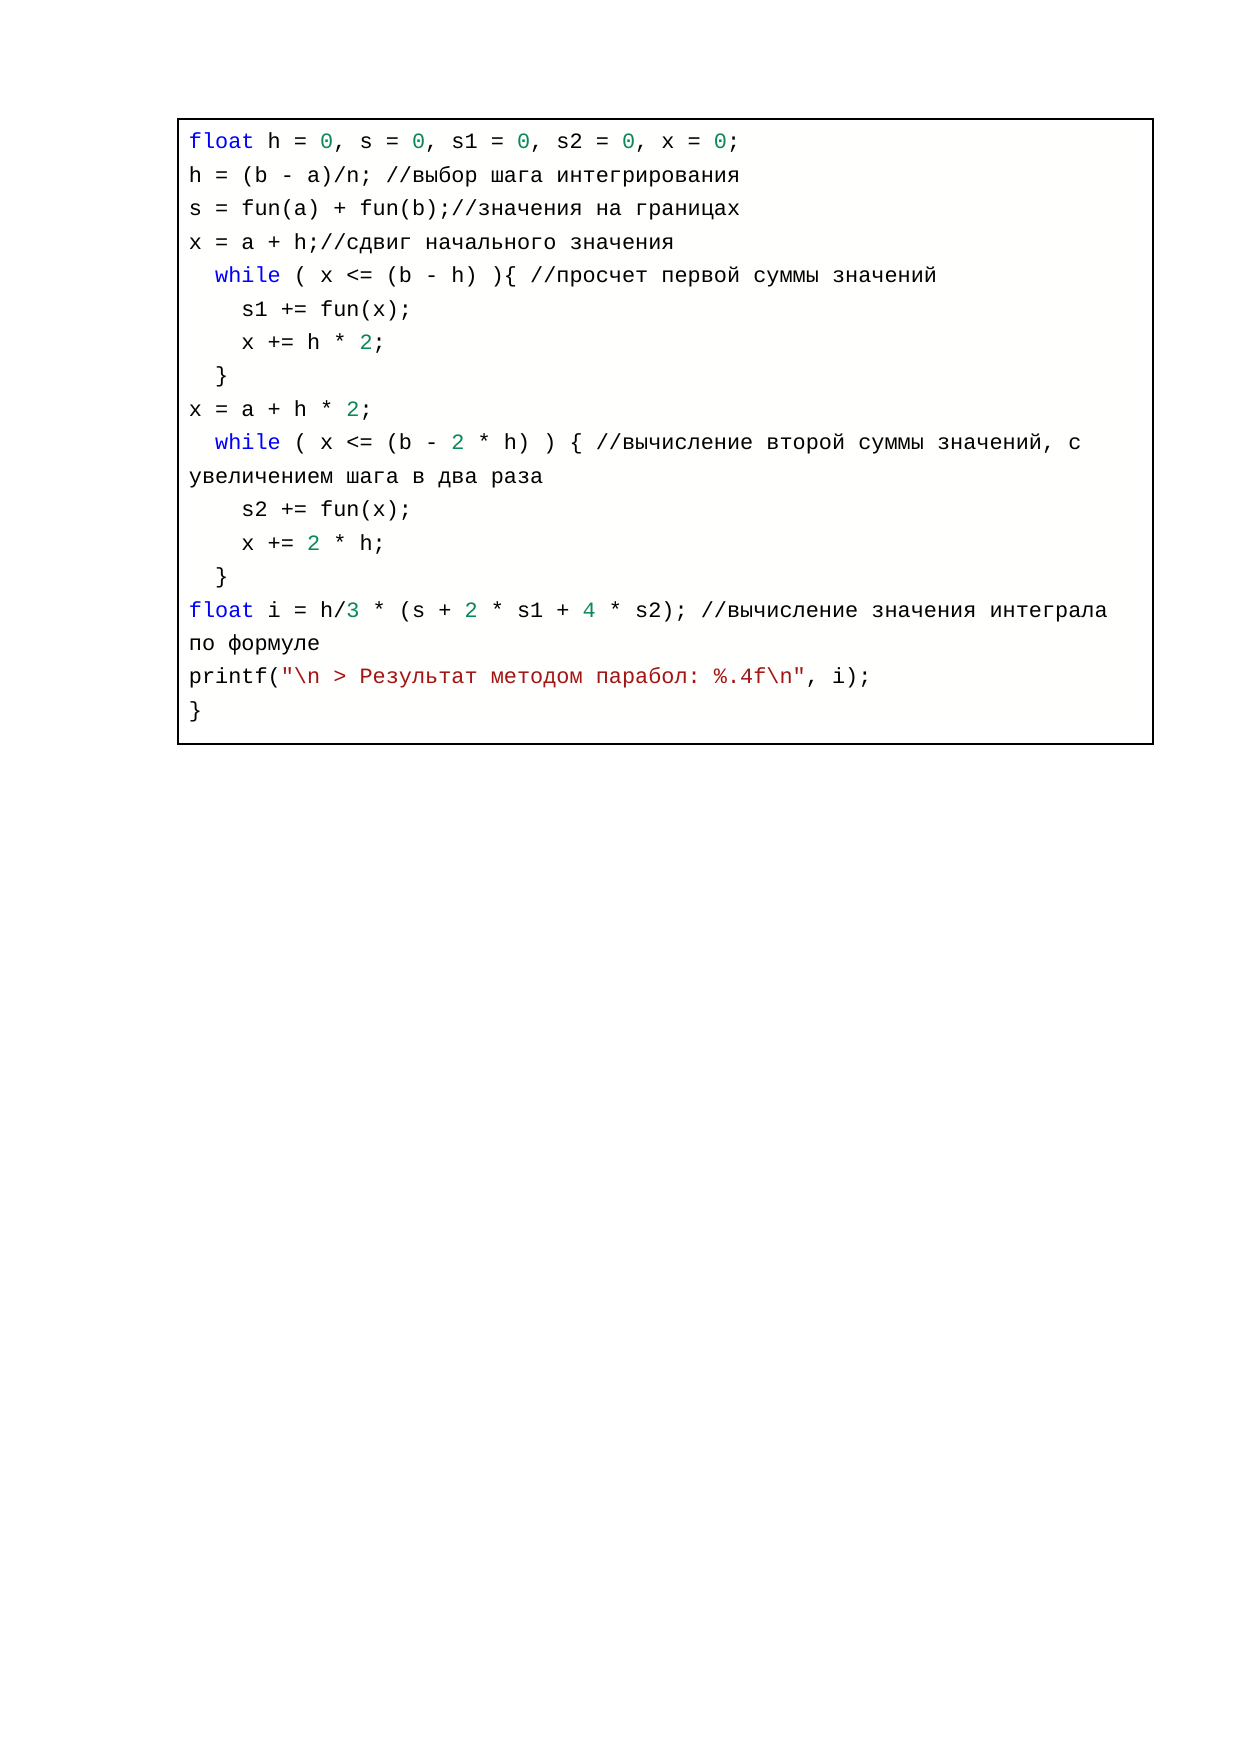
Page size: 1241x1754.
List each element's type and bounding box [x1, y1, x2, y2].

table_cell [179, 120, 1152, 743]
